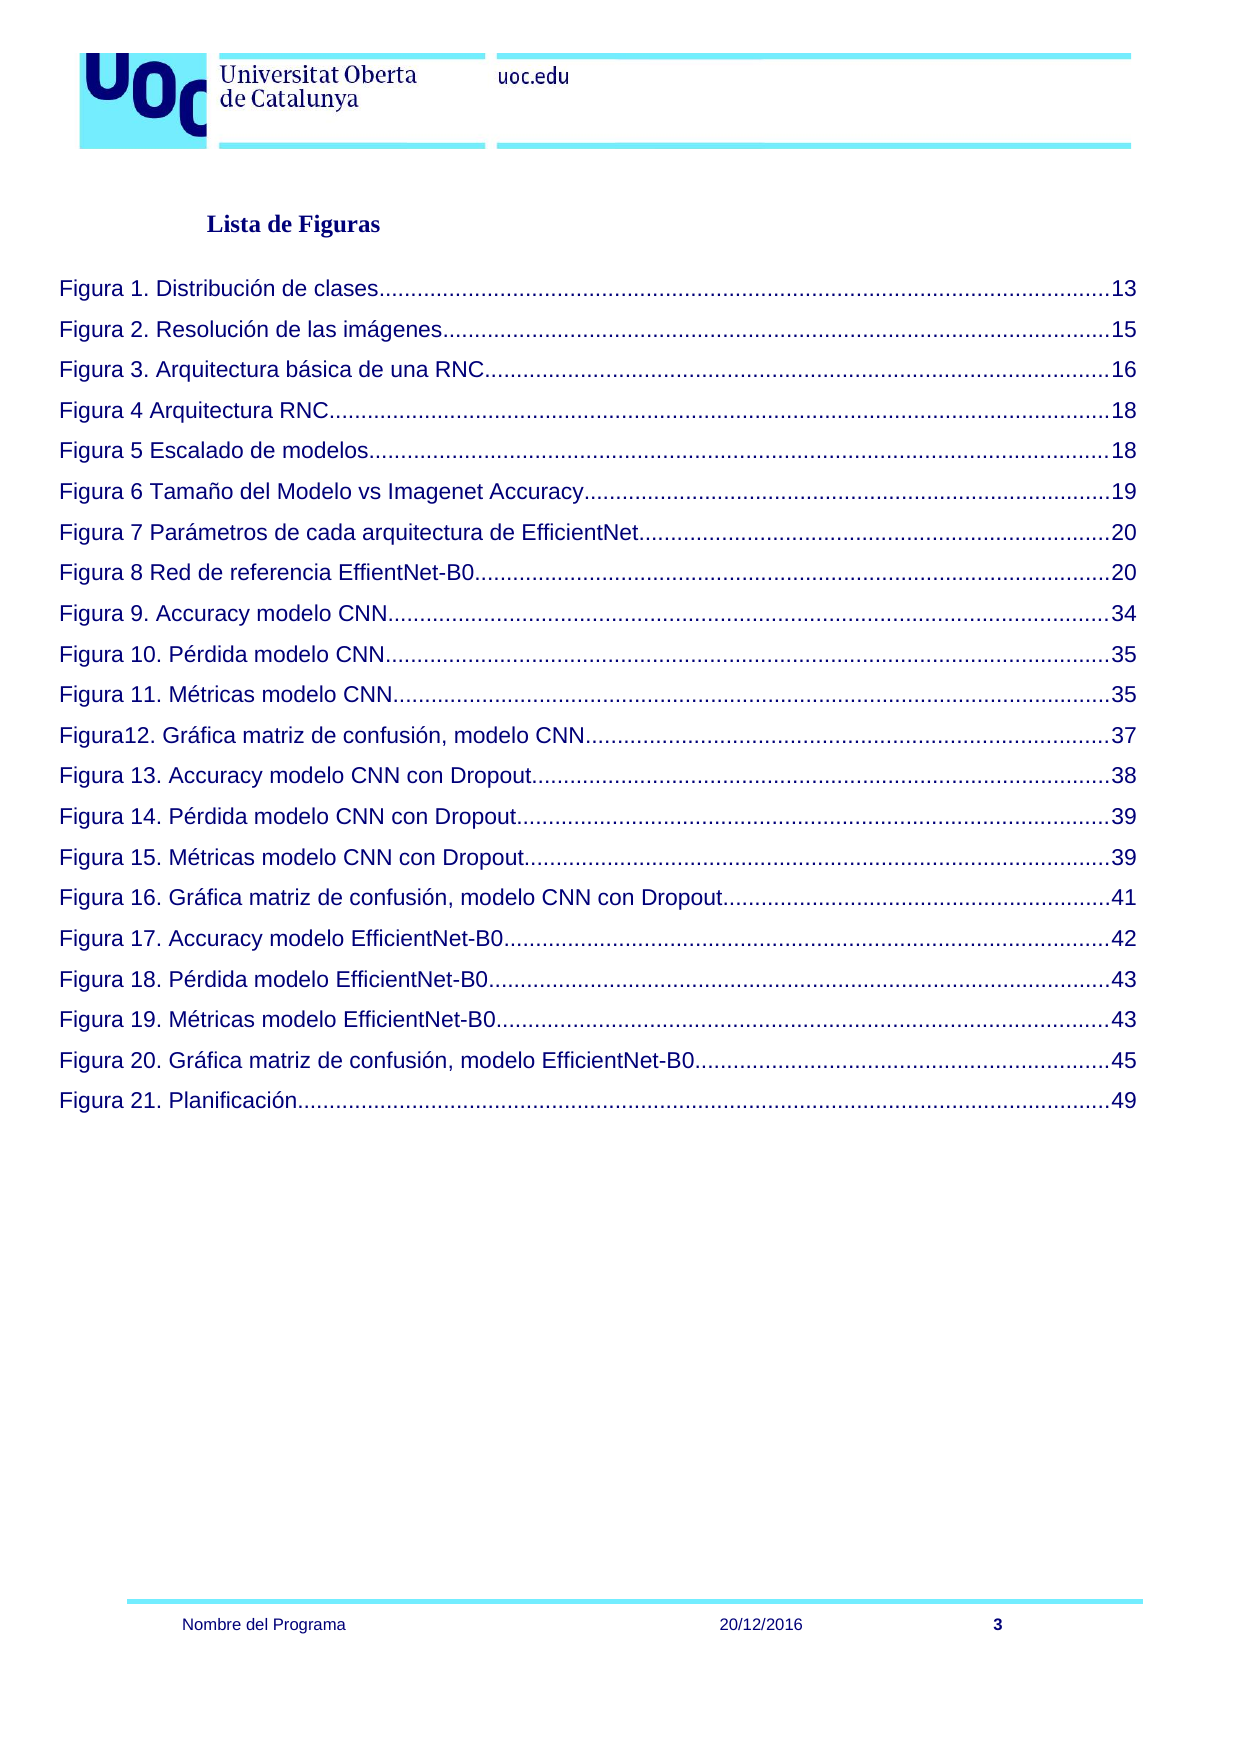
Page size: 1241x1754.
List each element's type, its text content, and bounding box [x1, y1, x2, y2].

text Figura 10. Pérdida modelo CNN 35 [59, 641, 1137, 667]
text Figura 19. Métricas modelo EfficientNet-B0 43 [59, 1006, 1137, 1033]
text Figura 2. Resolución de las imágenes 15 [59, 316, 1137, 342]
text Figura 7 Parámetros de cada arquitectura de EfficientNet 20 [59, 519, 1137, 545]
text Figura 13. Accuracy modelo CNN con Dropout 38 [59, 762, 1137, 789]
picture [74, 53, 207, 149]
text Figura 5 Escalado de modelos 18 [59, 437, 1137, 464]
text Figura 16. Gráfica matriz de confusión, modelo CNN con Dropout 41 [59, 884, 1137, 911]
text Figura 1. Distribución de clases 13 [59, 275, 1137, 301]
text Figura 20. Gráfica matriz de confusión, modelo EfficientNet-B0 45 [59, 1047, 1137, 1073]
text Figura 3. Arquitectura básica de una RNC 16 [59, 356, 1137, 383]
text Figura 9. Accuracy modelo CNN 34 [59, 600, 1137, 626]
text Figura 6 Tamaño del Modelo vs Imagenet Accuracy 19 [59, 478, 1137, 504]
text Figura 8 Red de referencia EffientNet-B0 20 [59, 559, 1137, 586]
text Figura 15. Métricas modelo CNN con Dropout 39 [59, 844, 1137, 870]
text Figura 11. Métricas modelo CNN 35 [59, 681, 1137, 708]
text Figura12. Gráfica matriz de confusión, modelo CNN 37 [59, 722, 1137, 748]
title Lista de Figuras [207, 30, 1137, 238]
text Figura 4 Arquitectura RNC 18 [59, 397, 1137, 423]
text Figura 14. Pérdida modelo CNN con Dropout 39 [59, 803, 1137, 829]
text Figura 21. Planificación 49 [59, 1087, 1137, 1114]
text Figura 18. Pérdida modelo EfficientNet-B0 43 [59, 966, 1137, 992]
text Figura 17. Accuracy modelo EfficientNet-B0 42 [59, 925, 1137, 951]
